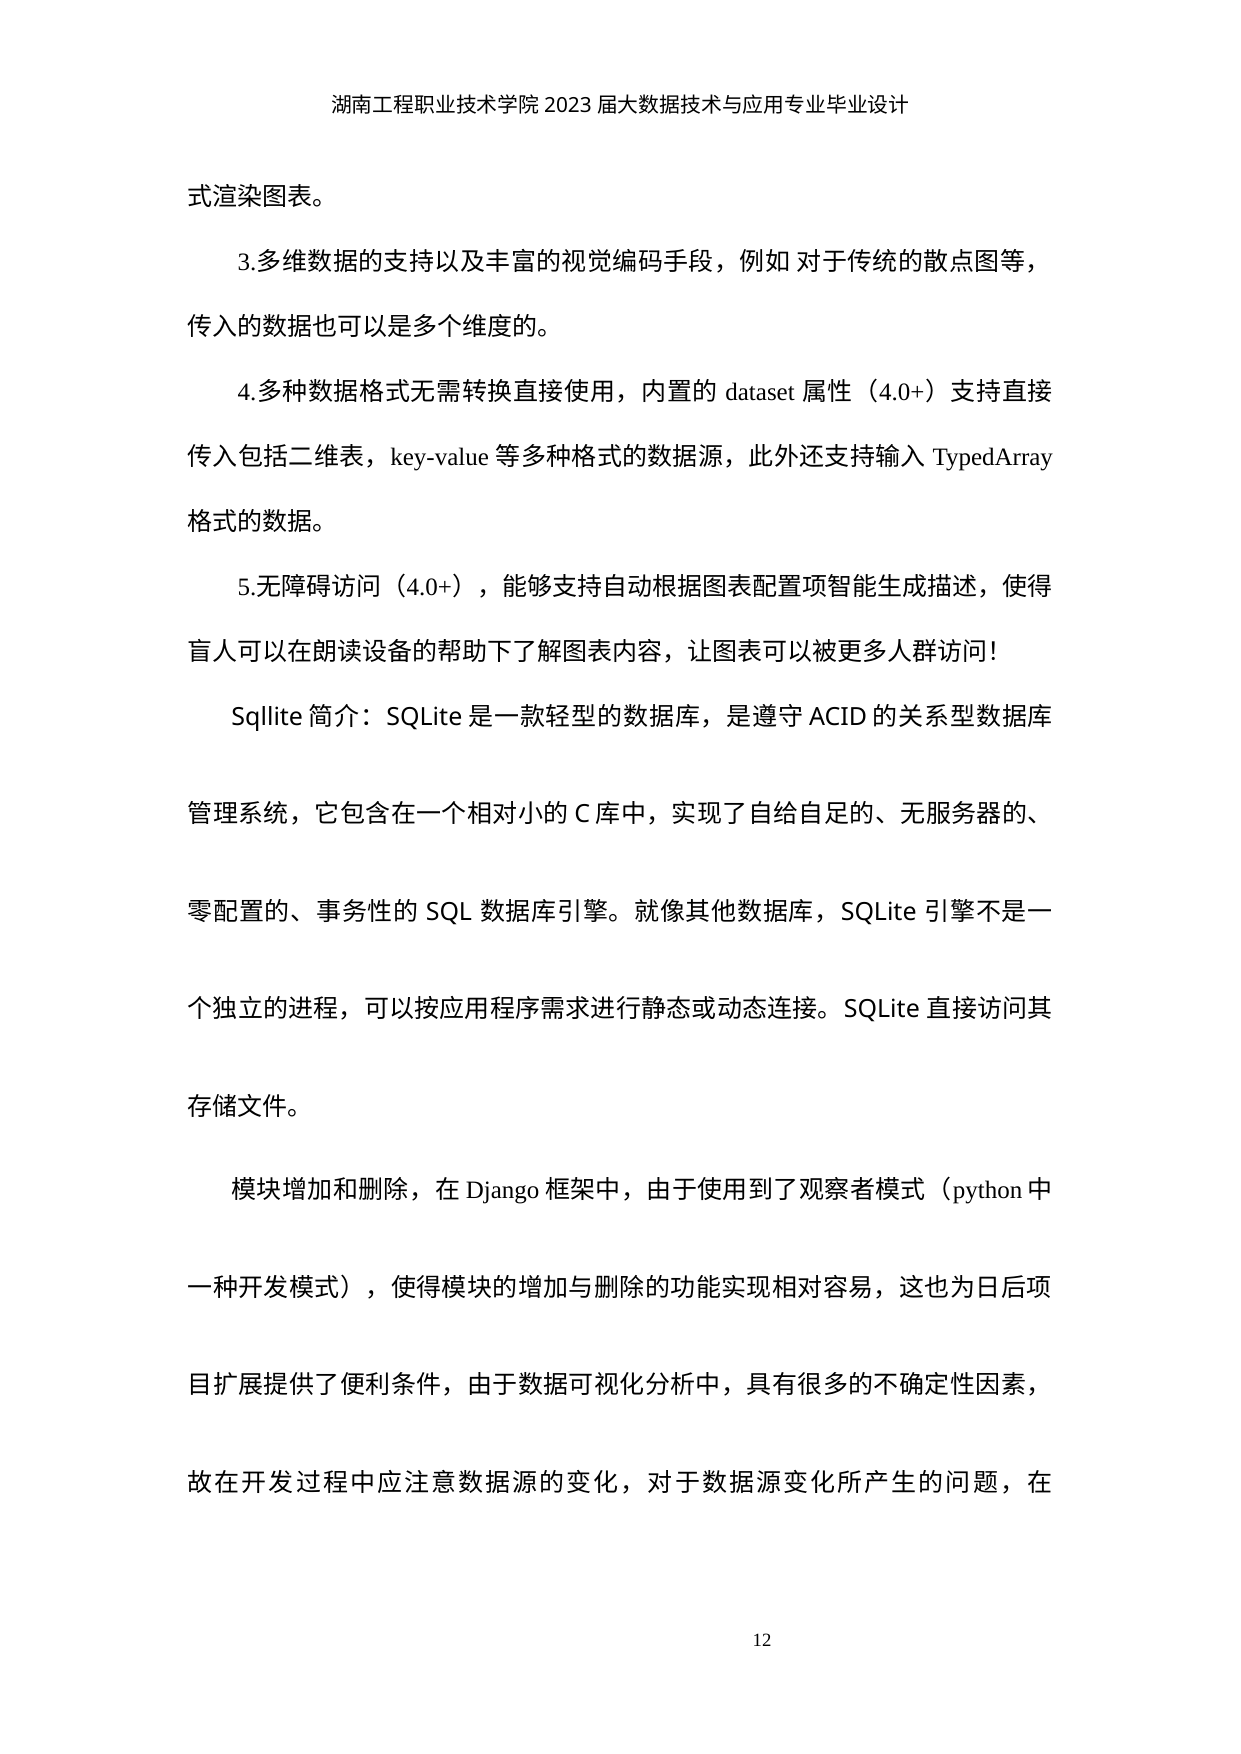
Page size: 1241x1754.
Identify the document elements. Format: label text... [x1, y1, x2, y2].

list Sqllite简介：SQLite是一款轻型的数据库，是遵守ACID的关系型数据库管理系统，它包含在一个相对小的C库中，实现了自给自足的、无服务器的、零配置的、事务性的 SQL 数据库引擎。就像其他数据库，SQLite 引擎不是一个独立的进程，可以按应用程序需求进行静态或动态连接。SQLite 直接访问其存储文件。 [187, 682, 1053, 1137]
text 3.多维数据的支持以及丰富的视觉编码手段，例如 对于传统的散点图等，传入的数据也可以是多个维度的。 [187, 227, 1053, 357]
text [187, 162, 1053, 227]
text 5.无障碍访问（4.0+），能够支持自动根据图表配置项智能生成描述，使得盲人可以在朗读设备的帮助下了解图表内容，让图表可以被更多人群访问！ [187, 552, 1053, 682]
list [187, 1155, 1053, 1513]
text 4.多种数据格式无需转换直接使用，内置的 dataset 属性（4.0+）支持直接传入包括二维表，key-value 等多种格式的数据源，此外还支持输入 TypedArray 格式的数据。 [187, 357, 1053, 552]
